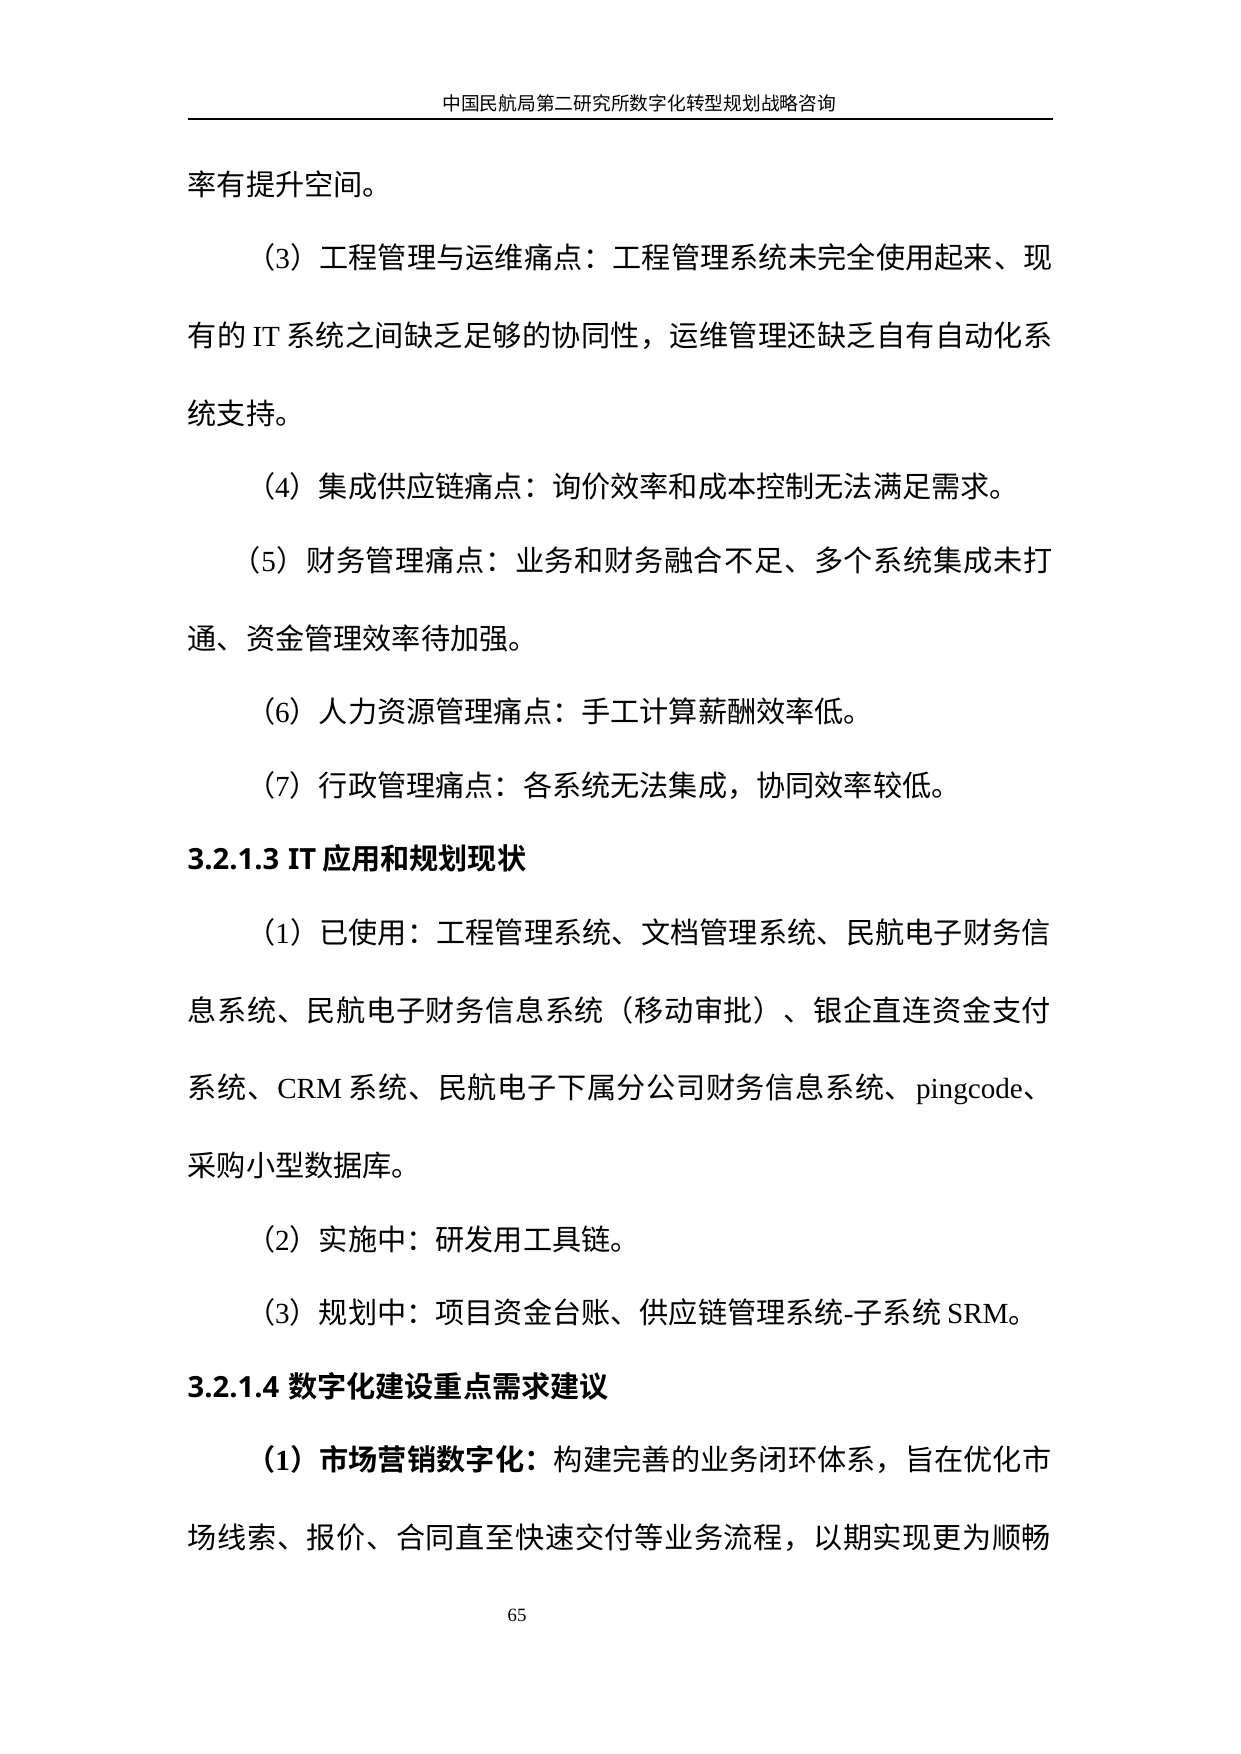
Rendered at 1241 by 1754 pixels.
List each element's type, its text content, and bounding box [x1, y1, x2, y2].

subtitle 数字化建设重点需求建议 [187, 1352, 1053, 1417]
list （2）实施中：研发用工具链。 [187, 1205, 1053, 1270]
list （3）规划中：项目资金台账、供应链管理系统-子系统SRM。 [187, 1278, 1053, 1343]
text （6）人力资源管理痛点：手工计算薪酬效率低。 [187, 677, 1053, 742]
list （1）已使用：工程管理系统、文档管理系统、民航电子财务信息系统、民航电子财务信息系统（移动审批）、银企直连资金支付系统、CRM系统、民航电子下属分公司财务信息系统、pingcode、采购小型数据库。 [187, 898, 1053, 1197]
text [187, 1425, 1053, 1568]
text （7）行政管理痛点：各系统无法集成，协同效率较低。 [187, 751, 1053, 816]
text （3）工程管理与运维痛点：工程管理系统未完全使用起来、现有的IT系统之间缺乏足够的协同性，运维管理还缺乏自有自动化系统支持。 [187, 223, 1053, 444]
text （5）财务管理痛点：业务和财务融合不足、多个系统集成未打通、资金管理效率待加强。 [187, 526, 1053, 669]
text （4）集成供应链痛点：询价效率和成本控制无法满足需求。 [187, 453, 1053, 518]
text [187, 150, 1053, 215]
subtitle IT应用和规划现状 [187, 824, 1053, 889]
